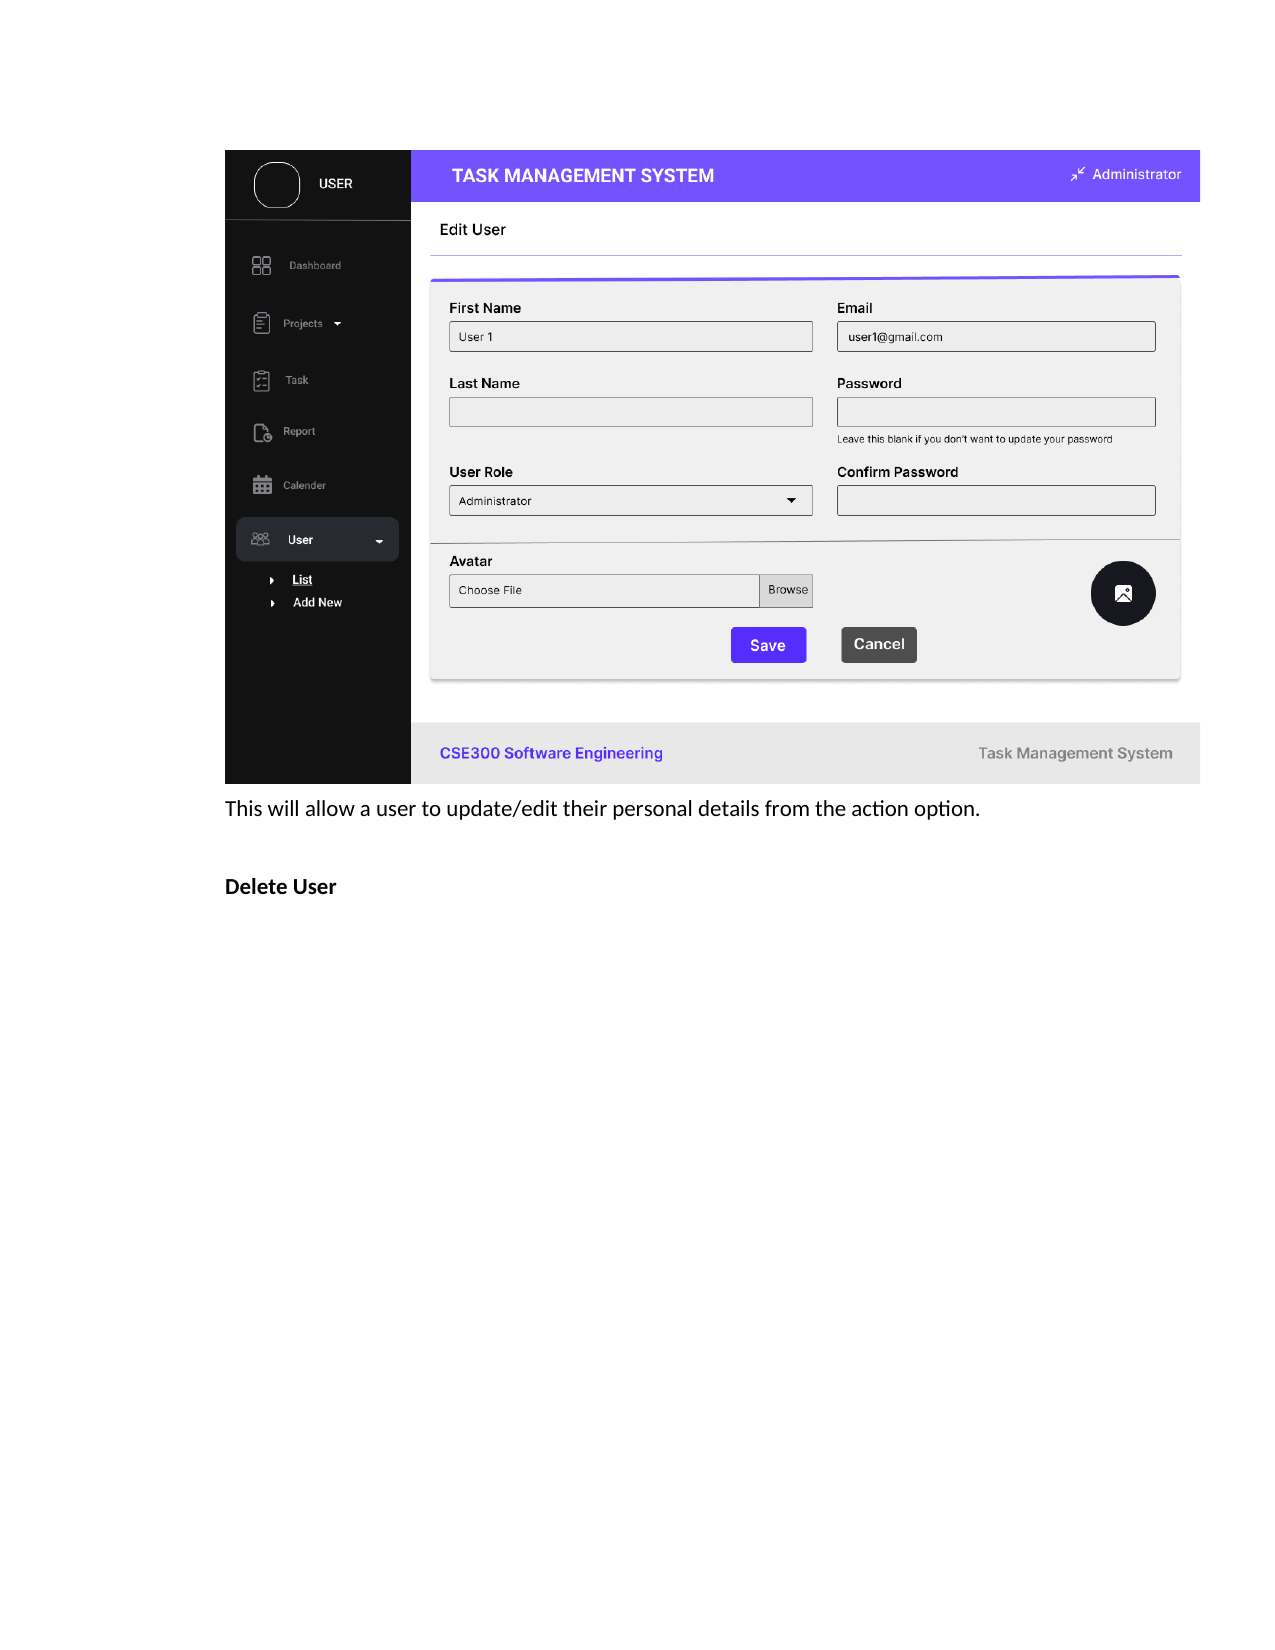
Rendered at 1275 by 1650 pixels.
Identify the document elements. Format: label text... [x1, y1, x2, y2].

text This will allow a user to update/edit their personal details from the action option. [225, 794, 1125, 822]
text Delete User [225, 872, 1125, 938]
picture [225, 150, 1200, 784]
